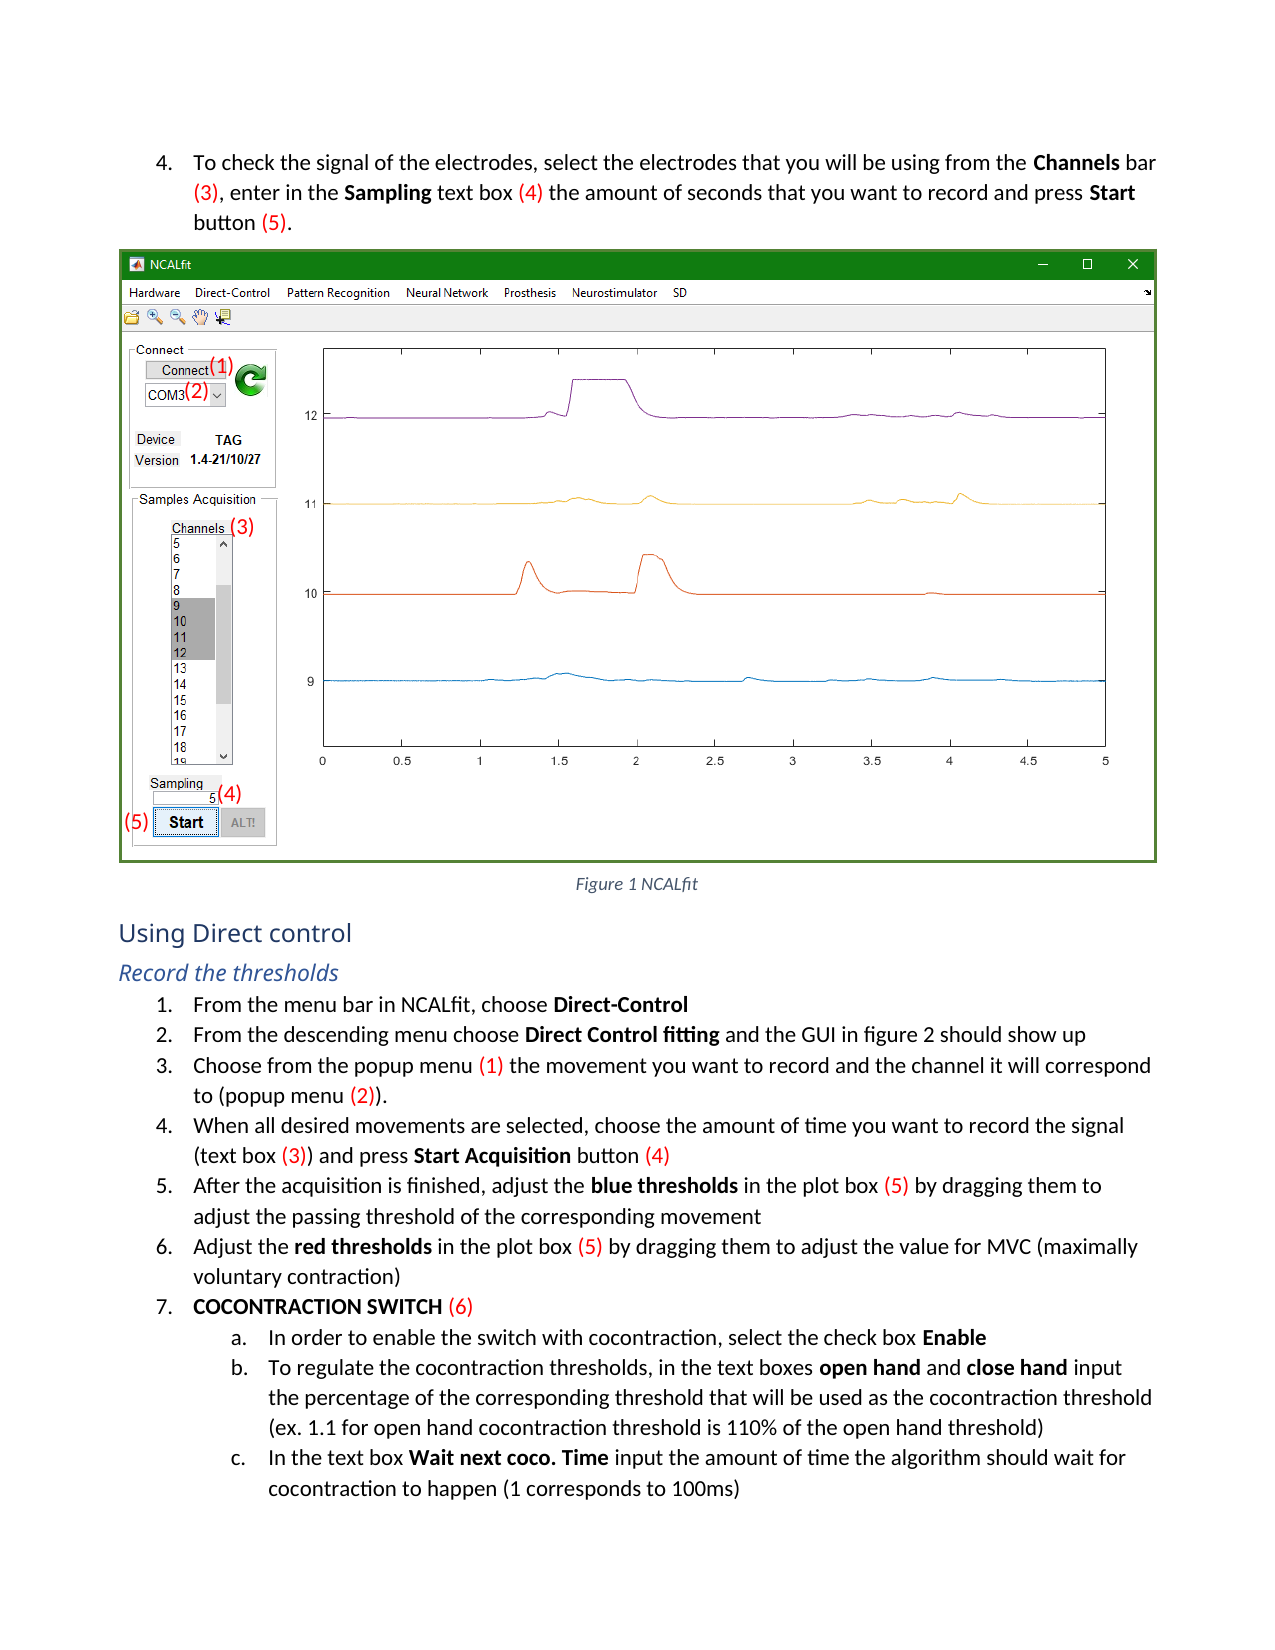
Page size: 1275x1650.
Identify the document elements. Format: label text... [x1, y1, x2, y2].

list Choose from the popup menu (1) the movement you want to record and the channel it will correspond to (popup menu (2)). [156, 1051, 1157, 1109]
list From the menu bar in NCALfit, choose Direct-Control [156, 990, 1157, 1018]
picture [122, 252, 1154, 860]
list To check the signal of the electrodes, select the electrodes that you will be using from the Channels bar (3), enter in the Sampling text box (4) the amount of seconds that you want to record and press Start button (5). [156, 148, 1157, 236]
list When all desired movements are selected, choose the amount of time you want to record the signal (text box (3)) and press Start Acquisition button (4) [156, 1111, 1157, 1169]
list In order to enable the switch with cocontraction, select the check box Enable [231, 1323, 1157, 1351]
list Adjust the red thresholds in the plot box (5) by dragging them to adjust the value for MVC (maximally voluntary contraction) [156, 1232, 1157, 1290]
list COCONTRACTION SWITCH (6) [156, 1292, 1157, 1321]
list After the acquisition is finished, adjust the blue thresholds in the plot box (5) by dragging them to adjust the passing threshold of the corresponding movement [156, 1172, 1157, 1230]
subtitle Using Direct control [118, 896, 1157, 950]
list To regulate the cocontraction thresholds, in the text boxes open hand and close hand input the percentage of the corresponding threshold that will be used as the cocontraction threshold (ex. 1.1 for open hand cocontraction threshold is 110% of the open hand threshold) [231, 1353, 1157, 1441]
list In the text box Wait next coco. Time input the amount of time the algorithm should wait for cocontraction to happen (1 corresponds to 100ms) [231, 1443, 1157, 1502]
list From the descending menu choose Direct Control fitting and the GUI in figure 2 should show up [156, 1021, 1157, 1049]
subtitle Record the thresholds [118, 957, 1157, 988]
